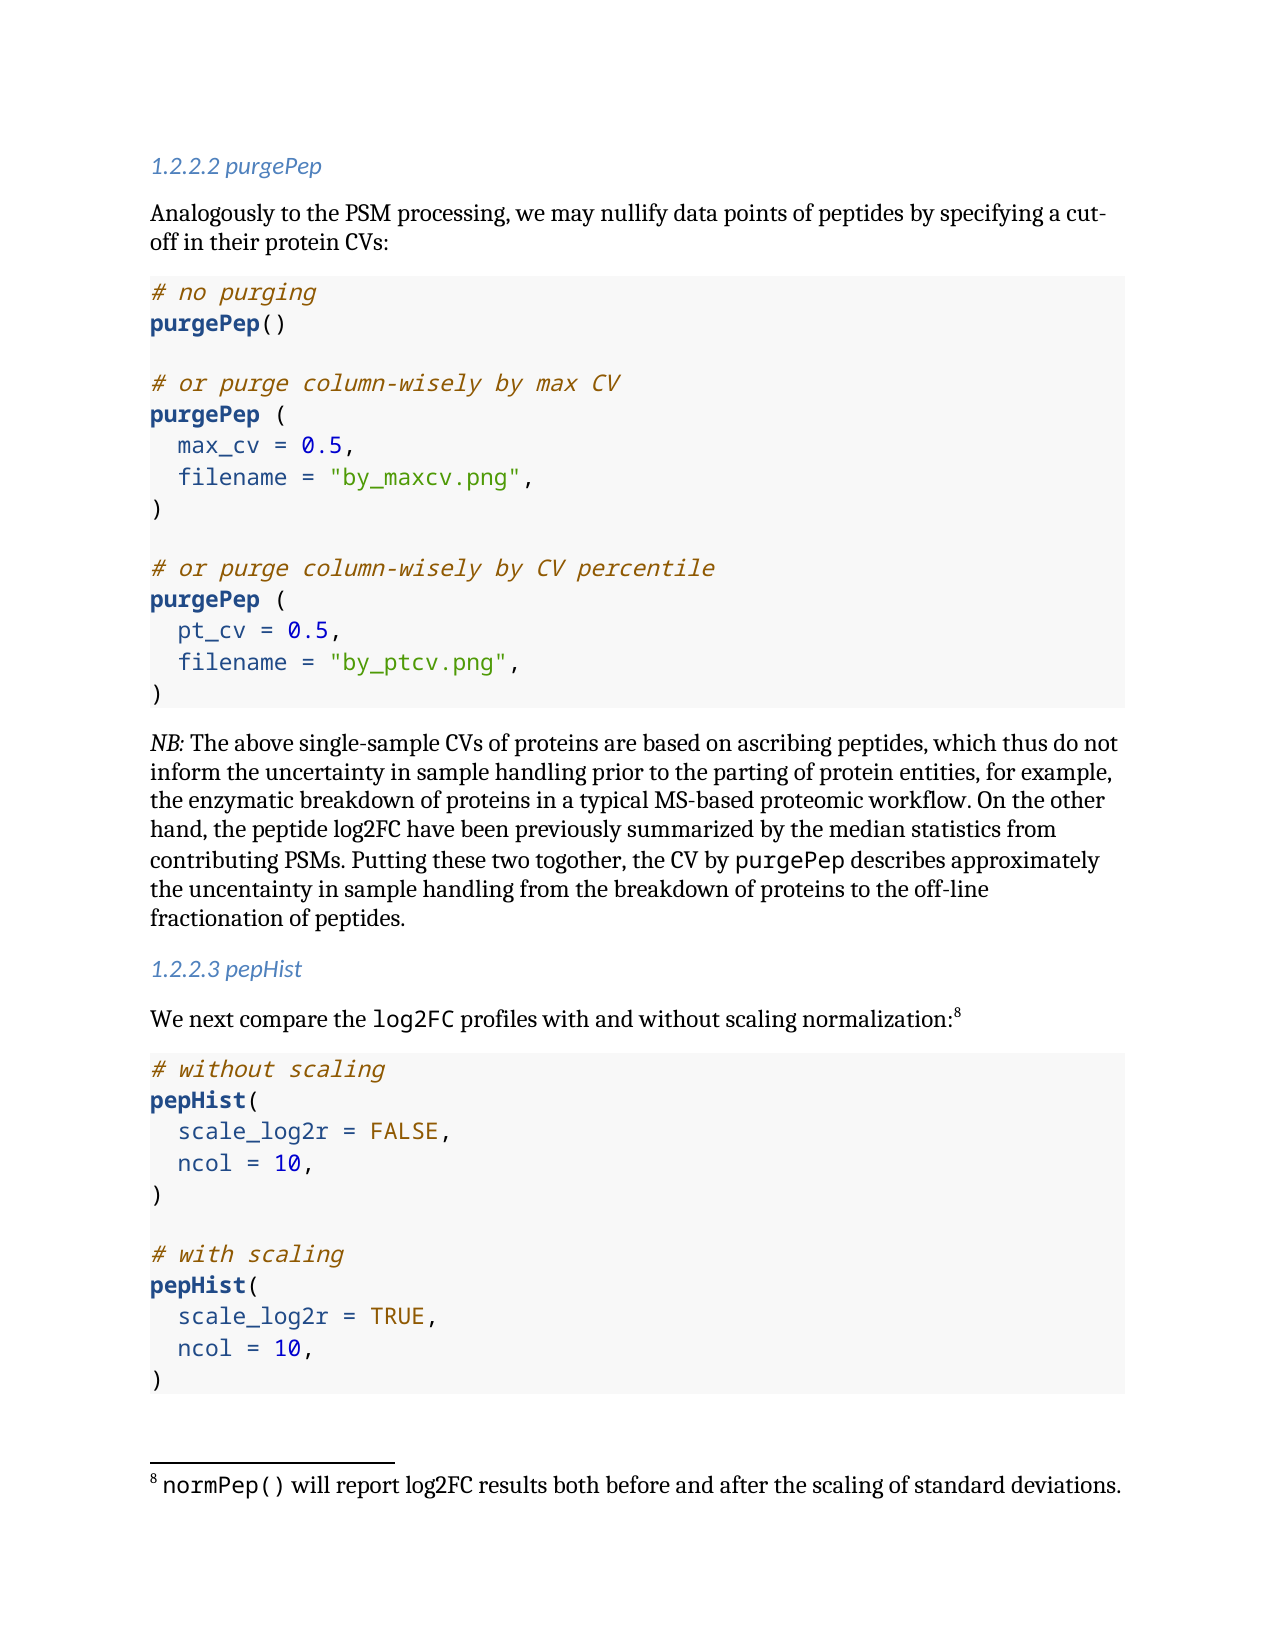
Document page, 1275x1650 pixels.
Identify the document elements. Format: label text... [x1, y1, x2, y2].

text # without scaling pepHist( scale_log2r = FALSE, ncol = 10, ) # with scaling pepHist( scale_log2r = TRUE, ncol = 10, ) [150, 1053, 1125, 1394]
text Analogously to the PSM processing, we may nullify data points of peptides by specifying a cut-off in their protein CVs: [150, 199, 1125, 257]
text NB: The above single-sample CVs of proteins are based on ascribing peptides, which thus do not inform the uncertainty in sample handling prior to the parting of protein entities, for example, the enzymatic breakdown of proteins in a typical MS-based proteomic workflow. On the other hand, the peptide log2FC have been previously summarized by the median statistics from contributing PSMs. Putting these two togother, the CV by purgePep describes approximately the uncentainty in sample handling from the breakdown of proteins to the off-line fractionation of peptides. [150, 729, 1125, 933]
text We next compare the log2FC profiles with and without scaling normalization: [150, 1003, 1125, 1034]
subtitle 1.2.2.3 pepHist [150, 953, 1125, 984]
subtitle 1.2.2.2 purgePep [150, 150, 1125, 181]
text # no purging purgePep() # or purge column-wisely by max CV purgePep ( max_cv = 0.5, filename = "by_maxcv.png", ) # or purge column-wisely by CV percentile purgePep ( pt_cv = 0.5, filename = "by_ptcv.png", ) [150, 276, 1125, 708]
